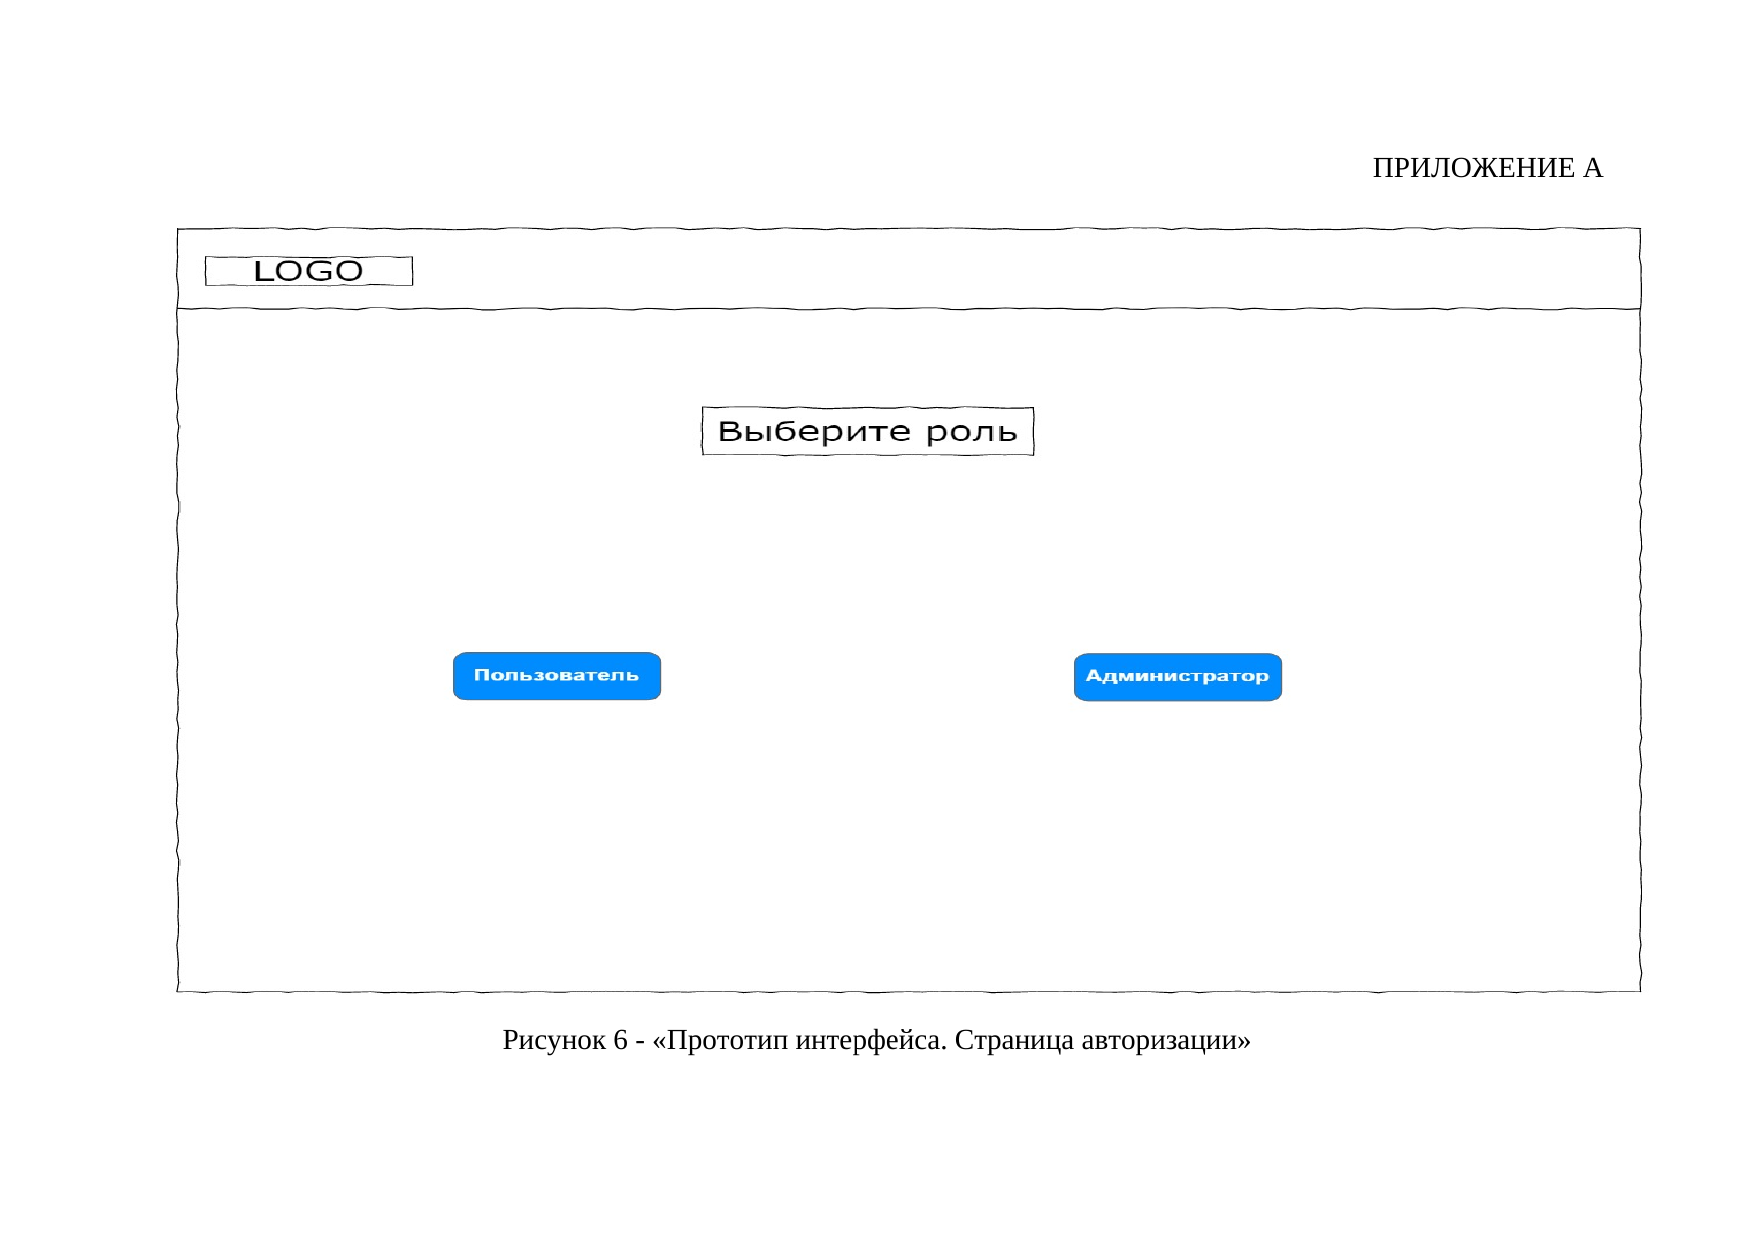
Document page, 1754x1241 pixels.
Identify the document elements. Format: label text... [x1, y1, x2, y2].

text Рисунок 6 - «Прототип интерфейса. Страница авторизации» [150, 1022, 1604, 1056]
picture [150, 209, 1668, 1010]
text ПРИЛОЖЕНИЕ А [150, 150, 1604, 183]
